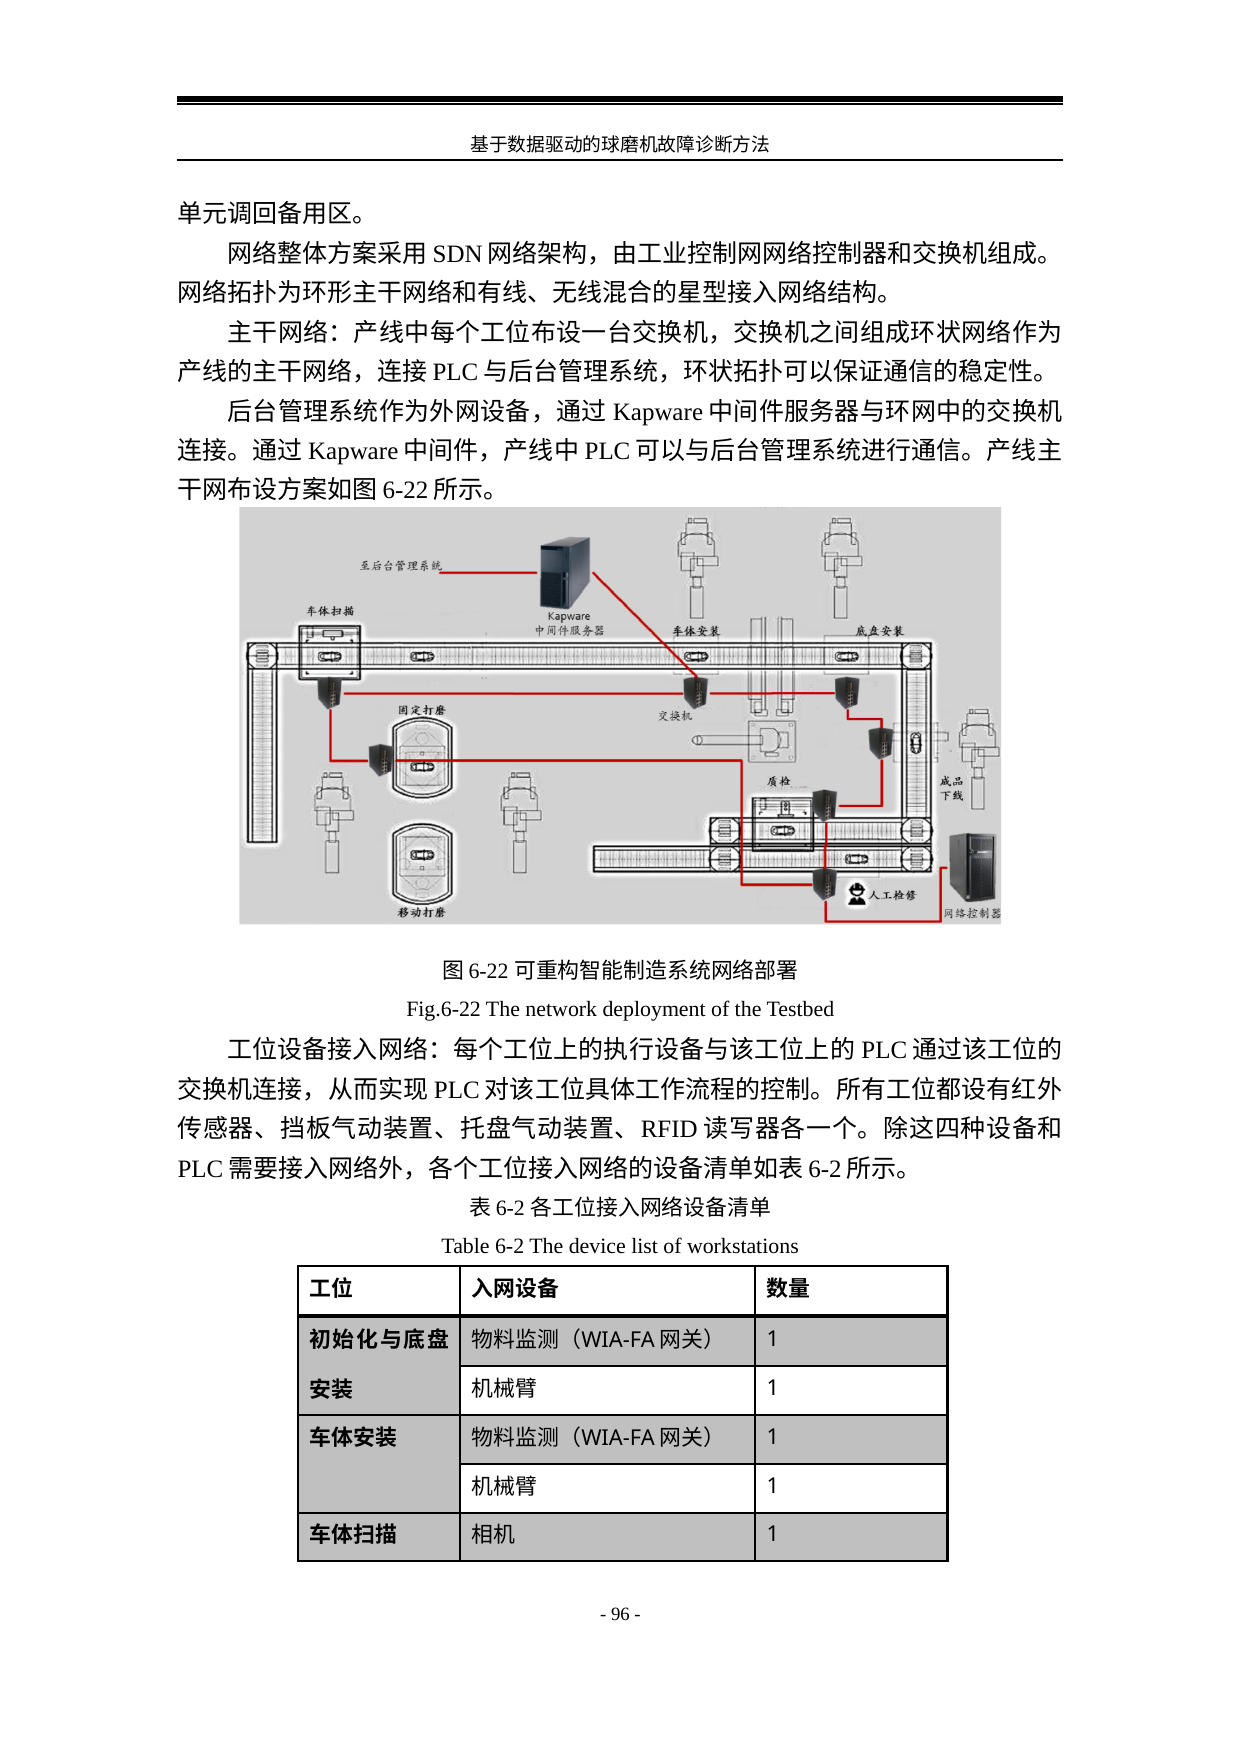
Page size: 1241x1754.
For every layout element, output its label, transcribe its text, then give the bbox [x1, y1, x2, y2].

table_header 入网设备 [461, 1267, 754, 1314]
table_cell 1 [756, 1416, 946, 1463]
table_cell 车体安装 [299, 1416, 459, 1512]
text 图6-22 可重构智能制造系统网络部署 [177, 949, 1063, 989]
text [177, 192, 1063, 231]
table_cell 车体扫描 [299, 1514, 459, 1560]
table_cell 初始化与底盘安装 [299, 1318, 459, 1414]
text Fig.6-22 The network deployment of the Testbed [177, 989, 1063, 1028]
table_cell 机械臂 [461, 1367, 754, 1414]
table_cell 1 [756, 1318, 946, 1365]
text Table 6-2 The device list of workstations [177, 1226, 1063, 1265]
table_cell 1 [756, 1367, 946, 1414]
table_cell 1 [756, 1465, 946, 1512]
table_cell 物料监测（WIA-FA网关） [461, 1416, 754, 1463]
table_cell 相机 [461, 1514, 754, 1560]
table_cell 物料监测（WIA-FA网关） [461, 1318, 754, 1365]
text 工位设备接入网络：每个工位上的执行设备与该工位上的PLC通过该工位的交换机连接，从而实现PLC对该工位具体工作流程的控制。所有工位都设有红外传感器、挡板气动装置、托盘气动装置、RFID读写器各一个。除这四种设备和PLC需要接入网络外，各个工位接入网络的设备清单如表6-2所示。 [177, 1028, 1063, 1186]
text 表6-2 各工位接入网络设备清单 [177, 1186, 1063, 1226]
table_cell 机械臂 [461, 1465, 754, 1512]
table_cell 1 [756, 1514, 946, 1560]
text 网络整体方案采用SDN网络架构，由工业控制网网络控制器和交换机组成。网络拓扑为环形主干网络和有线、无线混合的星型接入网络结构。 [177, 231, 1063, 310]
table_header 数量 [756, 1267, 946, 1314]
table_header 工位 [299, 1267, 459, 1314]
picture [239, 507, 1002, 927]
text 主干网络：产线中每个工位布设一台交换机，交换机之间组成环状网络作为产线的主干网络，连接PLC与后台管理系统，环状拓扑可以保证通信的稳定性。 [177, 310, 1063, 389]
text 后台管理系统作为外网设备，通过Kapware中间件服务器与环网中的交换机连接。通过Kapware中间件，产线中PLC可以与后台管理系统进行通信。产线主干网布设方案如图6-22所示。 [177, 389, 1063, 508]
